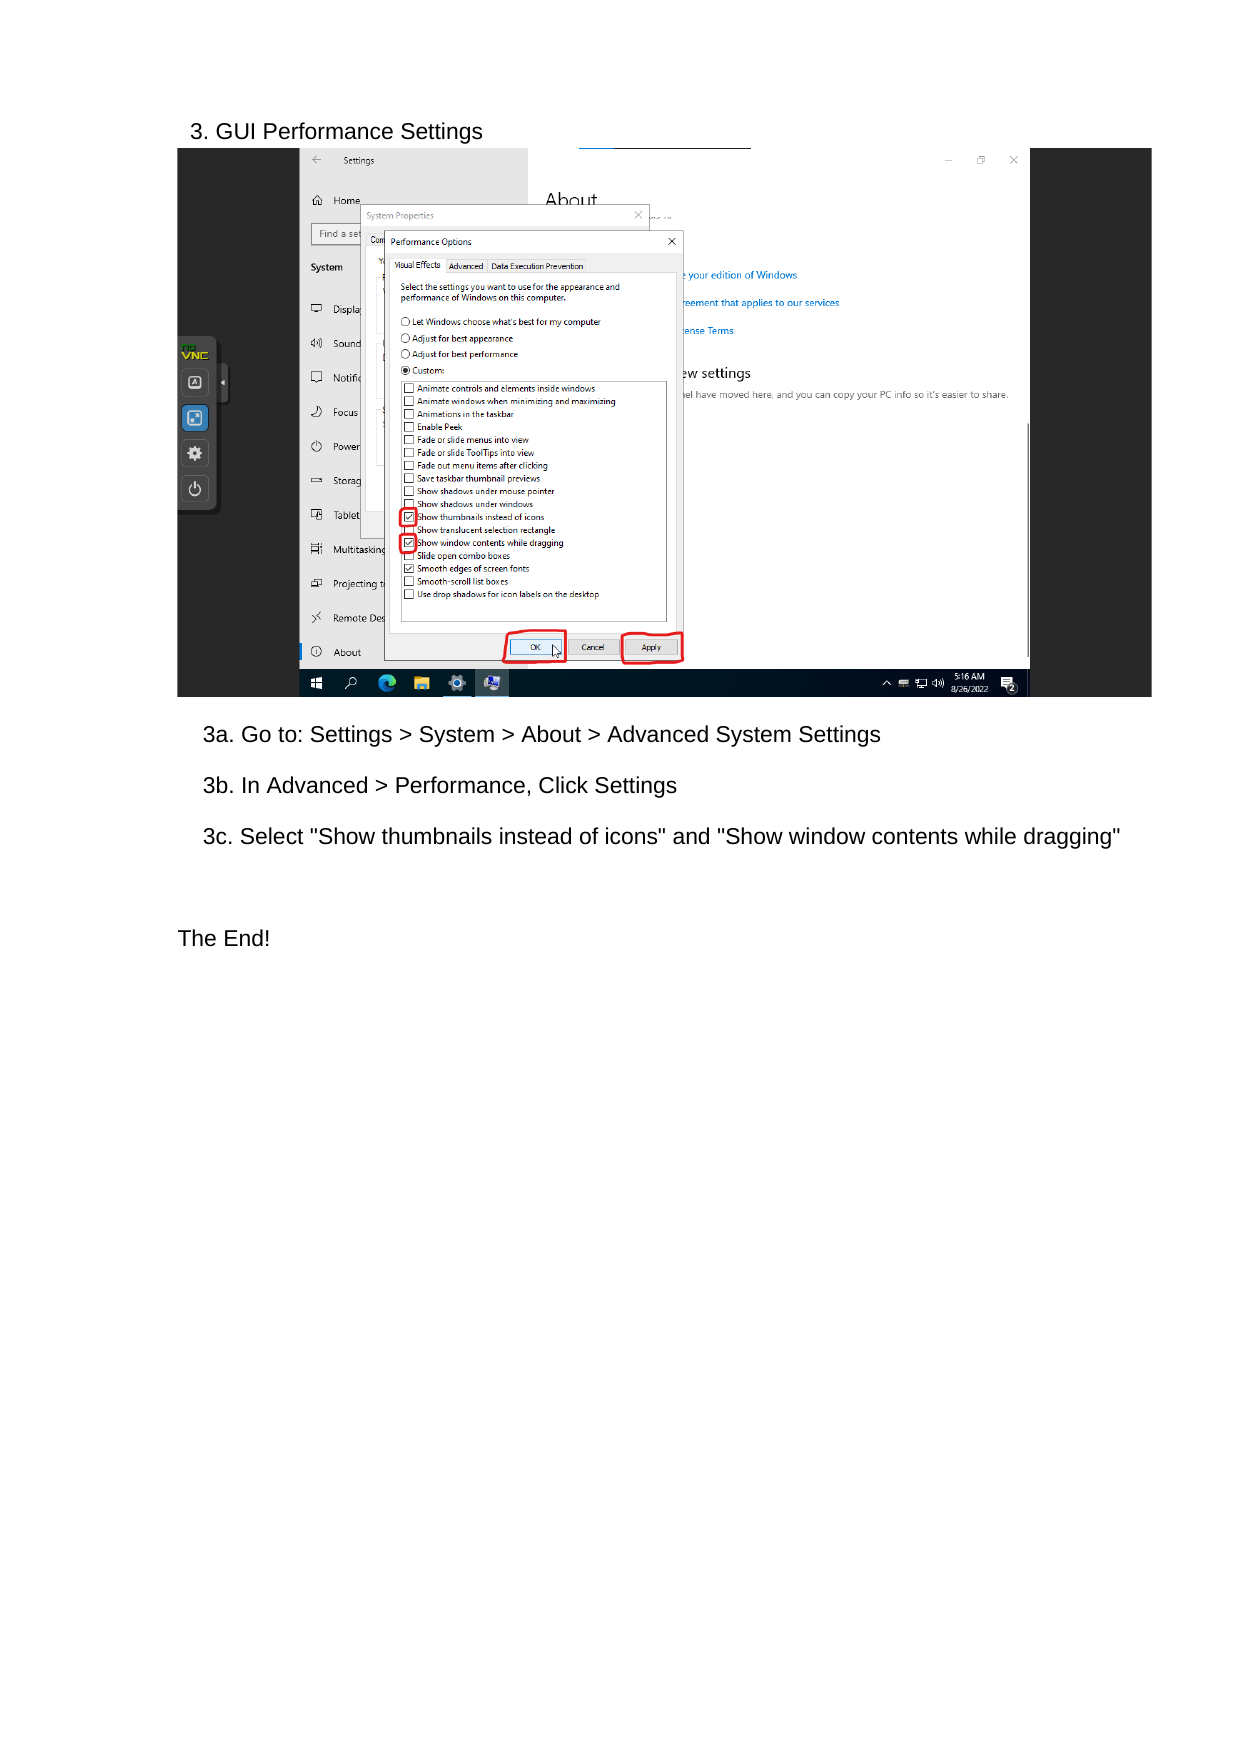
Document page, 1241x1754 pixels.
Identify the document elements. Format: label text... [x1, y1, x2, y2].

text The End! [177, 925, 1152, 951]
text 3a. Go to: Settings > System > About > Advanced System Settings [177, 721, 1152, 747]
picture [177, 148, 1152, 697]
text 3b. In Advanced > Performance, Click Settings [177, 772, 1152, 798]
text 3c. Select "Show thumbnails instead of icons" and "Show window contents while dragging" [177, 823, 1152, 849]
text 3. GUI Performance Settings [177, 118, 1152, 148]
